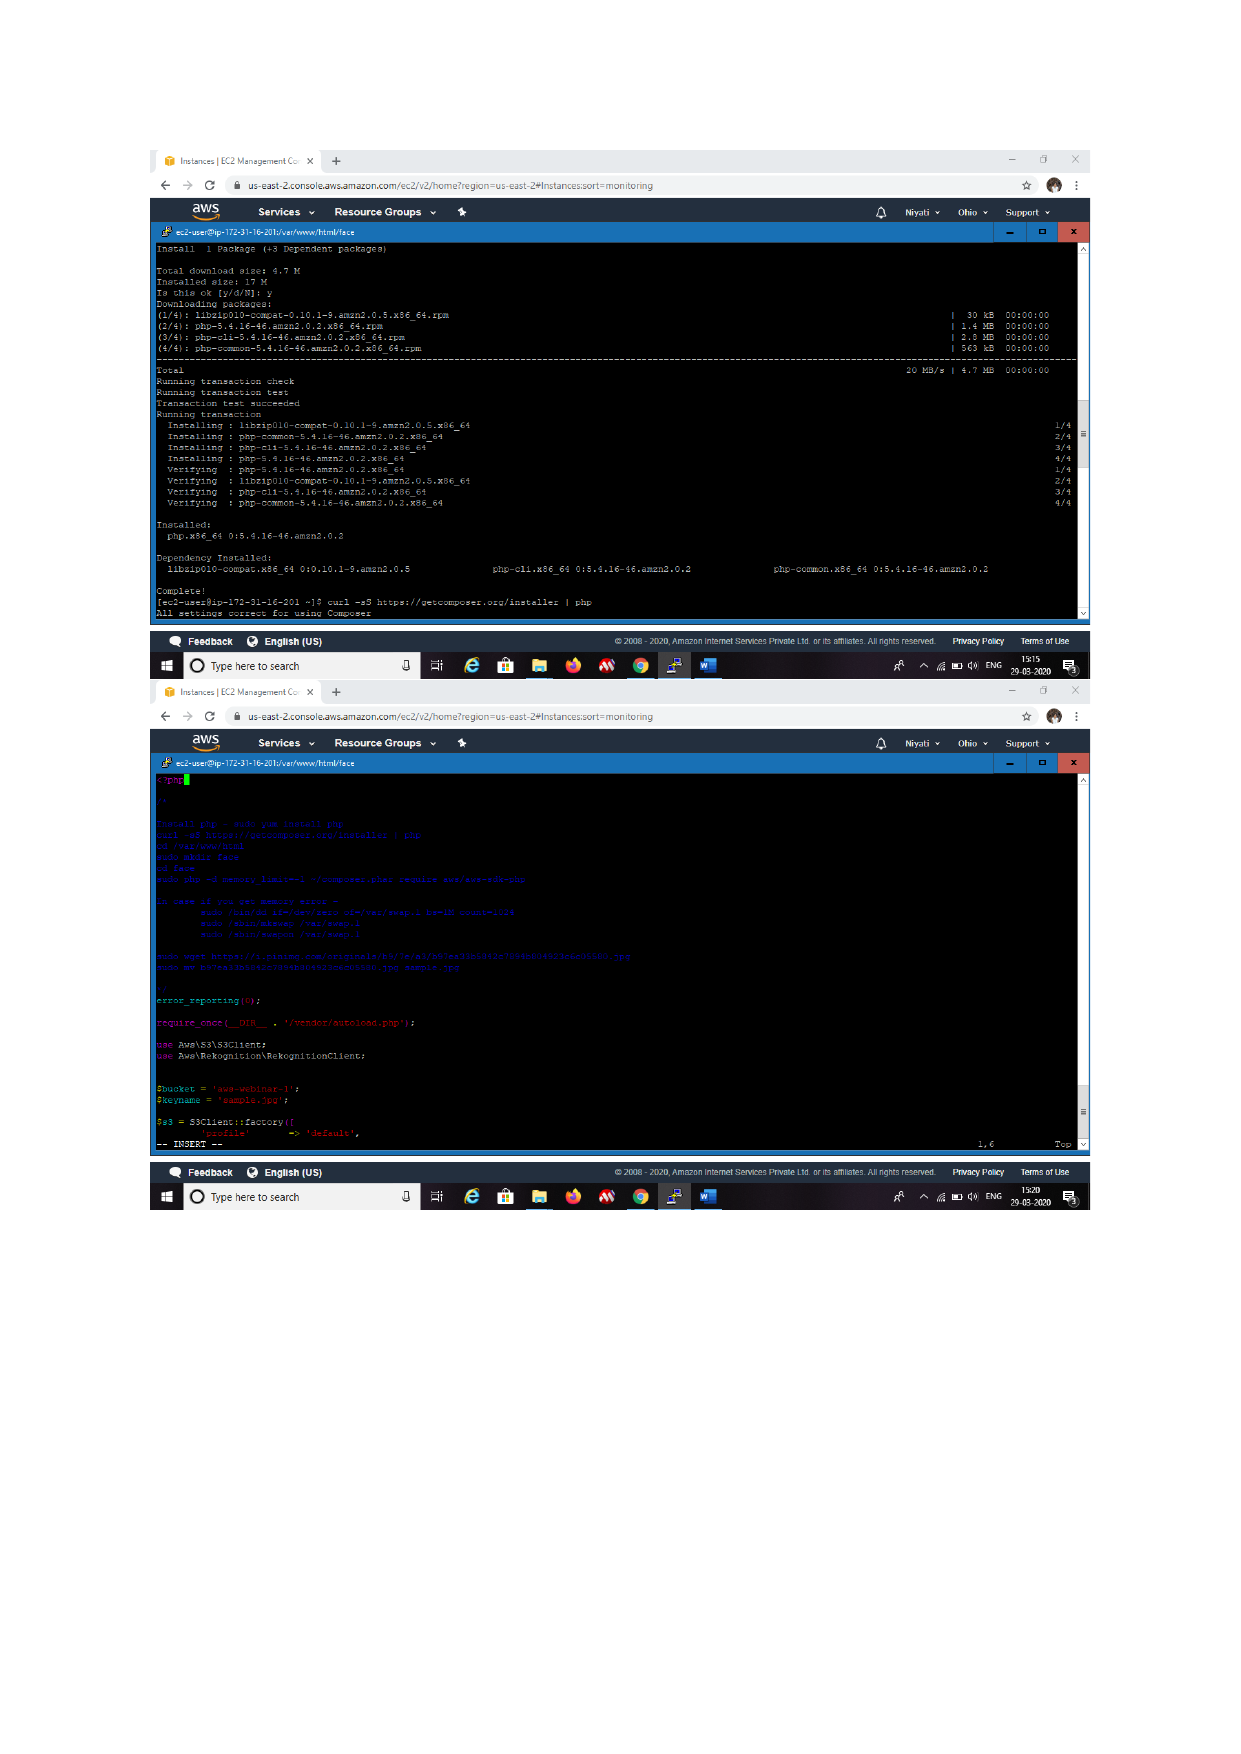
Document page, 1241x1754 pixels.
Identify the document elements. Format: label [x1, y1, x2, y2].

picture [150, 680, 1091, 1210]
picture [150, 150, 1091, 679]
